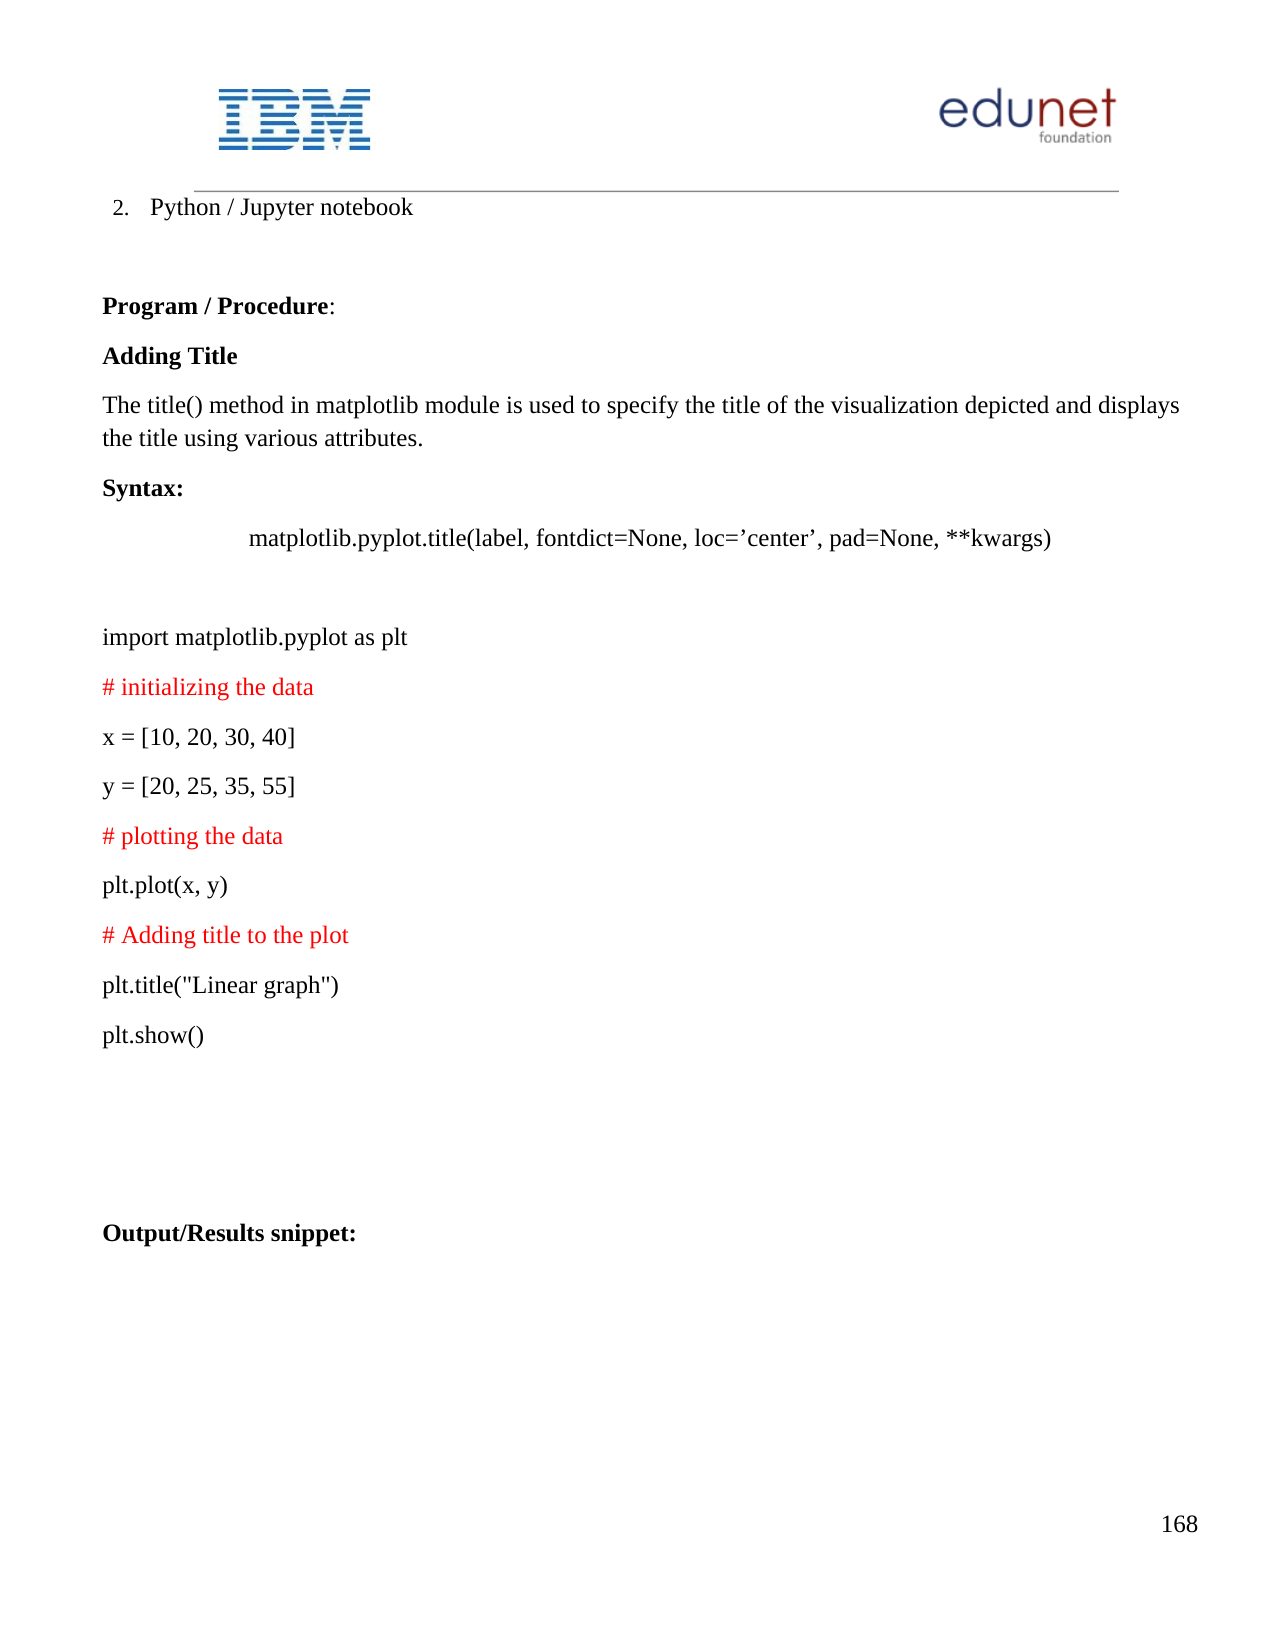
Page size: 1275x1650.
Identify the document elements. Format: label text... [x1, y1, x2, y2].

text Syntax: [102, 473, 1198, 502]
text x = [10, 20, 30, 40] [102, 722, 1198, 750]
text matplotlib.pyplot.title(label, fontdict=None, loc=’center’, pad=None, **kwargs) [102, 523, 1198, 552]
text plt.title("Linear graph") [102, 970, 1198, 999]
text # plotting the data [102, 821, 1198, 850]
text y = [20, 25, 35, 55] [102, 771, 1198, 800]
picture [218, 89, 371, 150]
text # Adding title to the plot [102, 920, 1198, 949]
picture [937, 78, 1121, 150]
text Output/Results snippet: [102, 1218, 1198, 1247]
list Python / Jupyter notebook [112, 192, 1198, 220]
text Program / Procedure: [102, 291, 1198, 320]
text plt.show() [102, 1020, 1198, 1048]
text plt.plot(x, y) [102, 871, 1198, 899]
text import matplotlib.pyplot as plt [102, 622, 1198, 651]
text The title() method in matplotlib module is used to specify the title of the visualization depicted and displays the title using various attributes. [102, 390, 1198, 452]
text Adding Title [102, 341, 1198, 369]
text # initializing the data [102, 672, 1198, 701]
